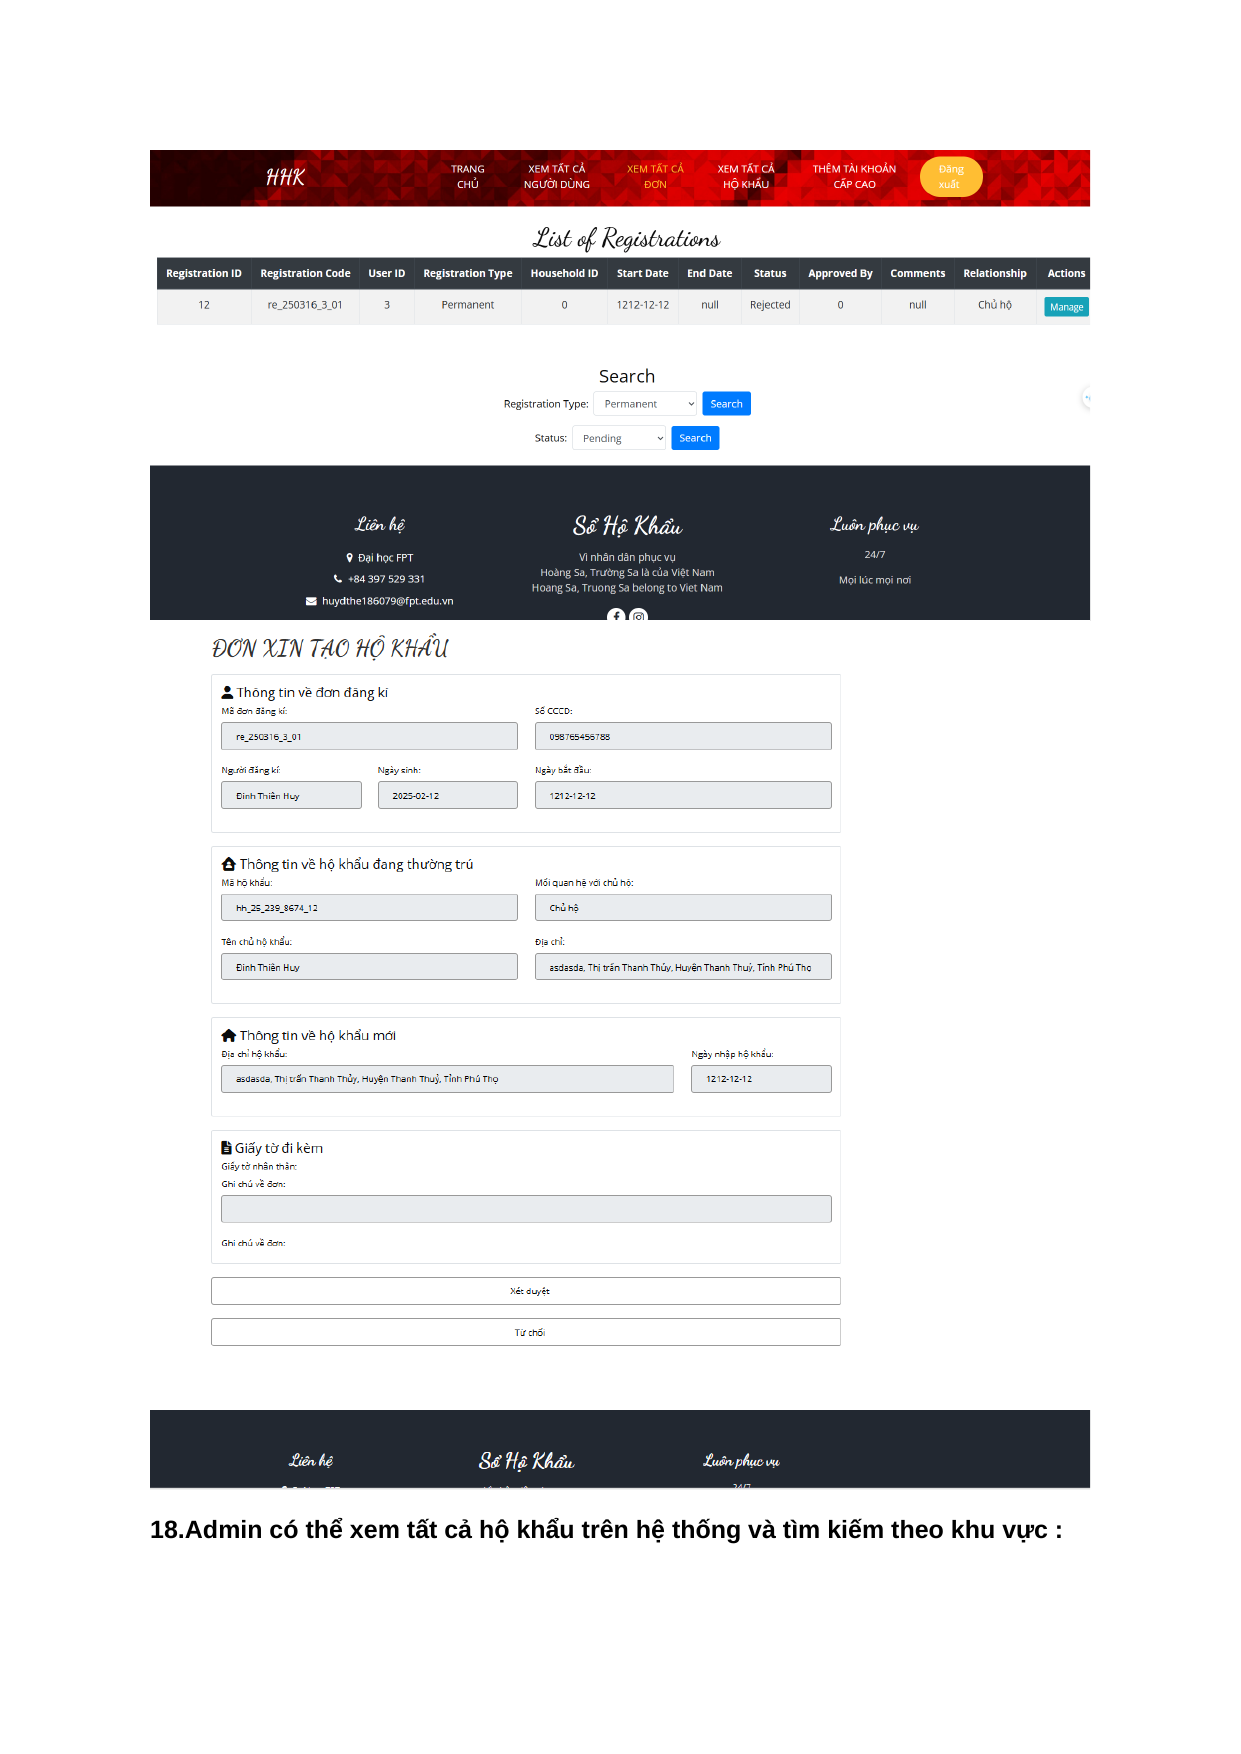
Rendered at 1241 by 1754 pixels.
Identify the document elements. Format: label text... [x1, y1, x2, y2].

picture [150, 150, 1091, 1490]
text 18.Admin có thể xem tất cả hộ khẩu trên hệ thống và tìm kiếm theo khu vực : [150, 1514, 1090, 1543]
